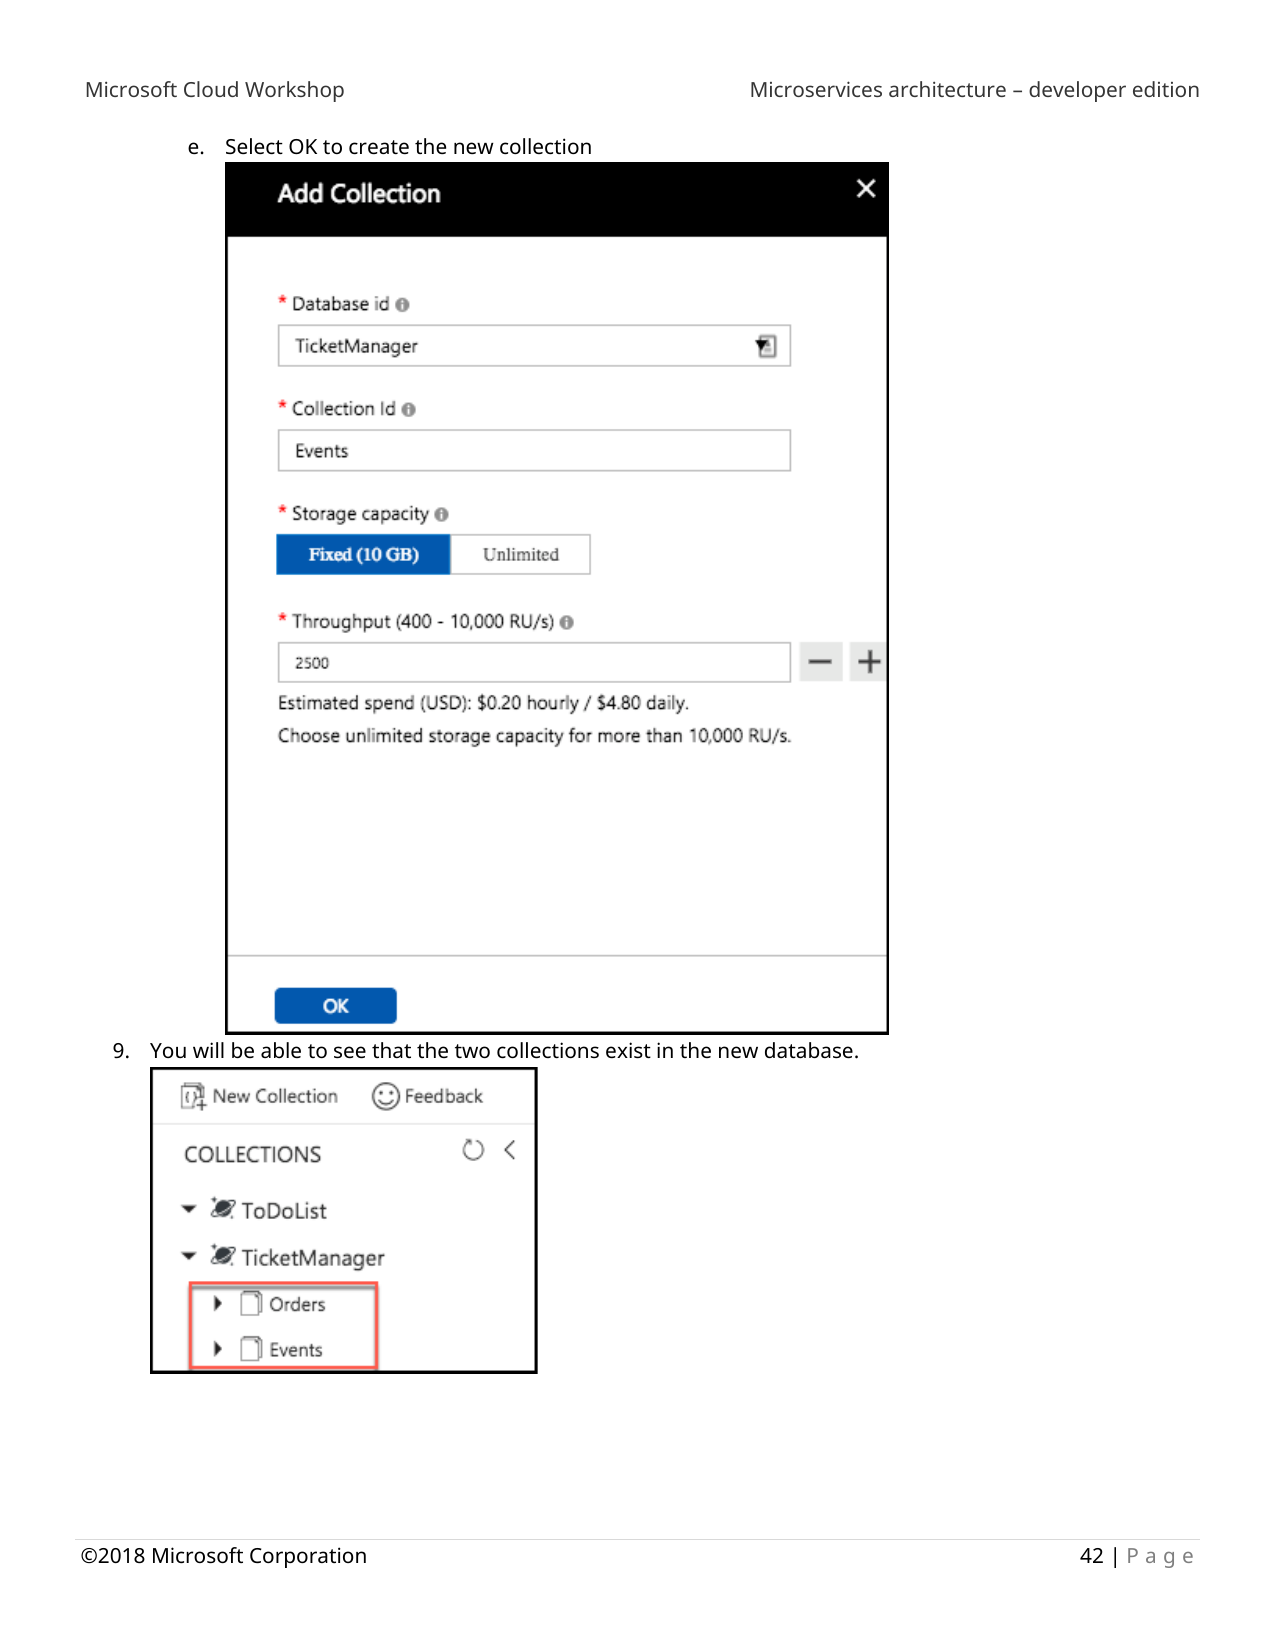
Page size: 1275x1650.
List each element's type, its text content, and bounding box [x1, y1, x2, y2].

picture [225, 162, 889, 1035]
picture [150, 1067, 538, 1374]
